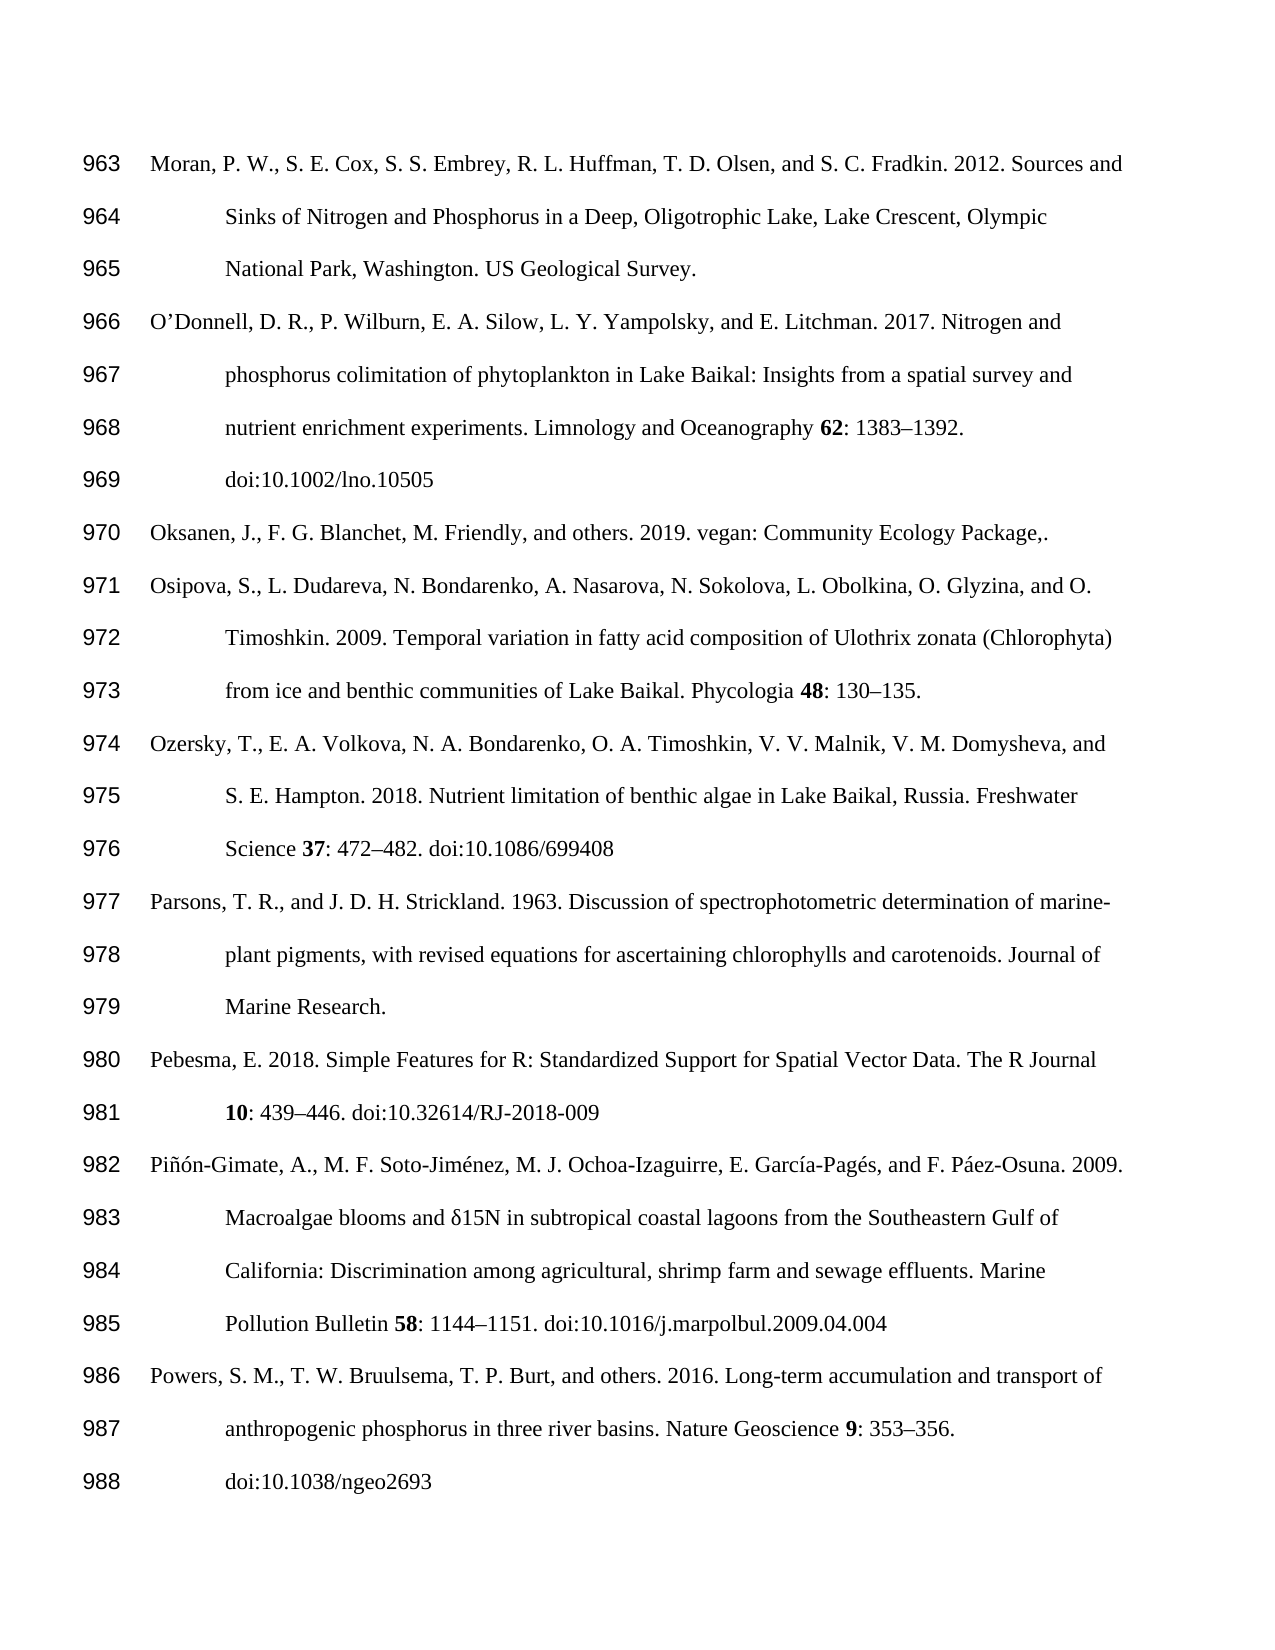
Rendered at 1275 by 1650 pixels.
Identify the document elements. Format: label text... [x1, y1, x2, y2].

text Pebesma, E. 2018. Simple Features for R: Standardized Support for Spatial Vector Data. The R Journal 10: 439–446. doi:10.32614/RJ-2018-009 [150, 1046, 1125, 1125]
text Oksanen, J., F. G. Blanchet, M. Friendly, and others. 2019. vegan: Community Ecology Package,. [150, 519, 1125, 545]
text Powers, S. M., T. W. Bruulsema, T. P. Burt, and others. 2016. Long-term accumulation and transport of anthropogenic phosphorus in three river basins. Nature Geoscience 9: 353–356. doi:10.1038/ngeo2693 [150, 1362, 1125, 1494]
text O’Donnell, D. R., P. Wilburn, E. A. Silow, L. Y. Yampolsky, and E. Litchman. 2017. Nitrogen and phosphorus colimitation of phytoplankton in Lake Baikal: Insights from a spatial survey and nutrient enrichment experiments. Limnology and Oceanography 62: 1383–1392. doi:10.1002/lno.10505 [150, 308, 1125, 493]
text Ozersky, T., E. A. Volkova, N. A. Bondarenko, O. A. Timoshkin, V. V. Malnik, V. M. Domysheva, and S. E. Hampton. 2018. Nutrient limitation of benthic algae in Lake Baikal, Russia. Freshwater Science 37: 472–482. doi:10.1086/699408 [150, 730, 1125, 862]
text Moran, P. W., S. E. Cox, S. S. Embrey, R. L. Huffman, T. D. Olsen, and S. C. Fradkin. 2012. Sources and Sinks of Nitrogen and Phosphorus in a Deep, Oligotrophic Lake, Lake Crescent, Olympic National Park, Washington. US Geological Survey. [150, 150, 1125, 282]
text Osipova, S., L. Dudareva, N. Bondarenko, A. Nasarova, N. Sokolova, L. Obolkina, O. Glyzina, and O. Timoshkin. 2009. Temporal variation in fatty acid composition of Ulothrix zonata (Chlorophyta) from ice and benthic communities of Lake Baikal. Phycologia 48: 130–135. [150, 572, 1125, 703]
text Piñón-Gimate, A., M. F. Soto-Jiménez, M. J. Ochoa-Izaguirre, E. García-Pagés, and F. Páez-Osuna. 2009. Macroalgae blooms and δ15N in subtropical coastal lagoons from the Southeastern Gulf of California: Discrimination among agricultural, shrimp farm and sewage effluents. Marine Pollution Bulletin 58: 1144–1151. doi:10.1016/j.marpolbul.2009.04.004 [150, 1151, 1125, 1336]
text Parsons, T. R., and J. D. H. Strickland. 1963. Discussion of spectrophotometric determination of marine-plant pigments, with revised equations for ascertaining chlorophylls and carotenoids. Journal of Marine Research. [150, 888, 1125, 1020]
